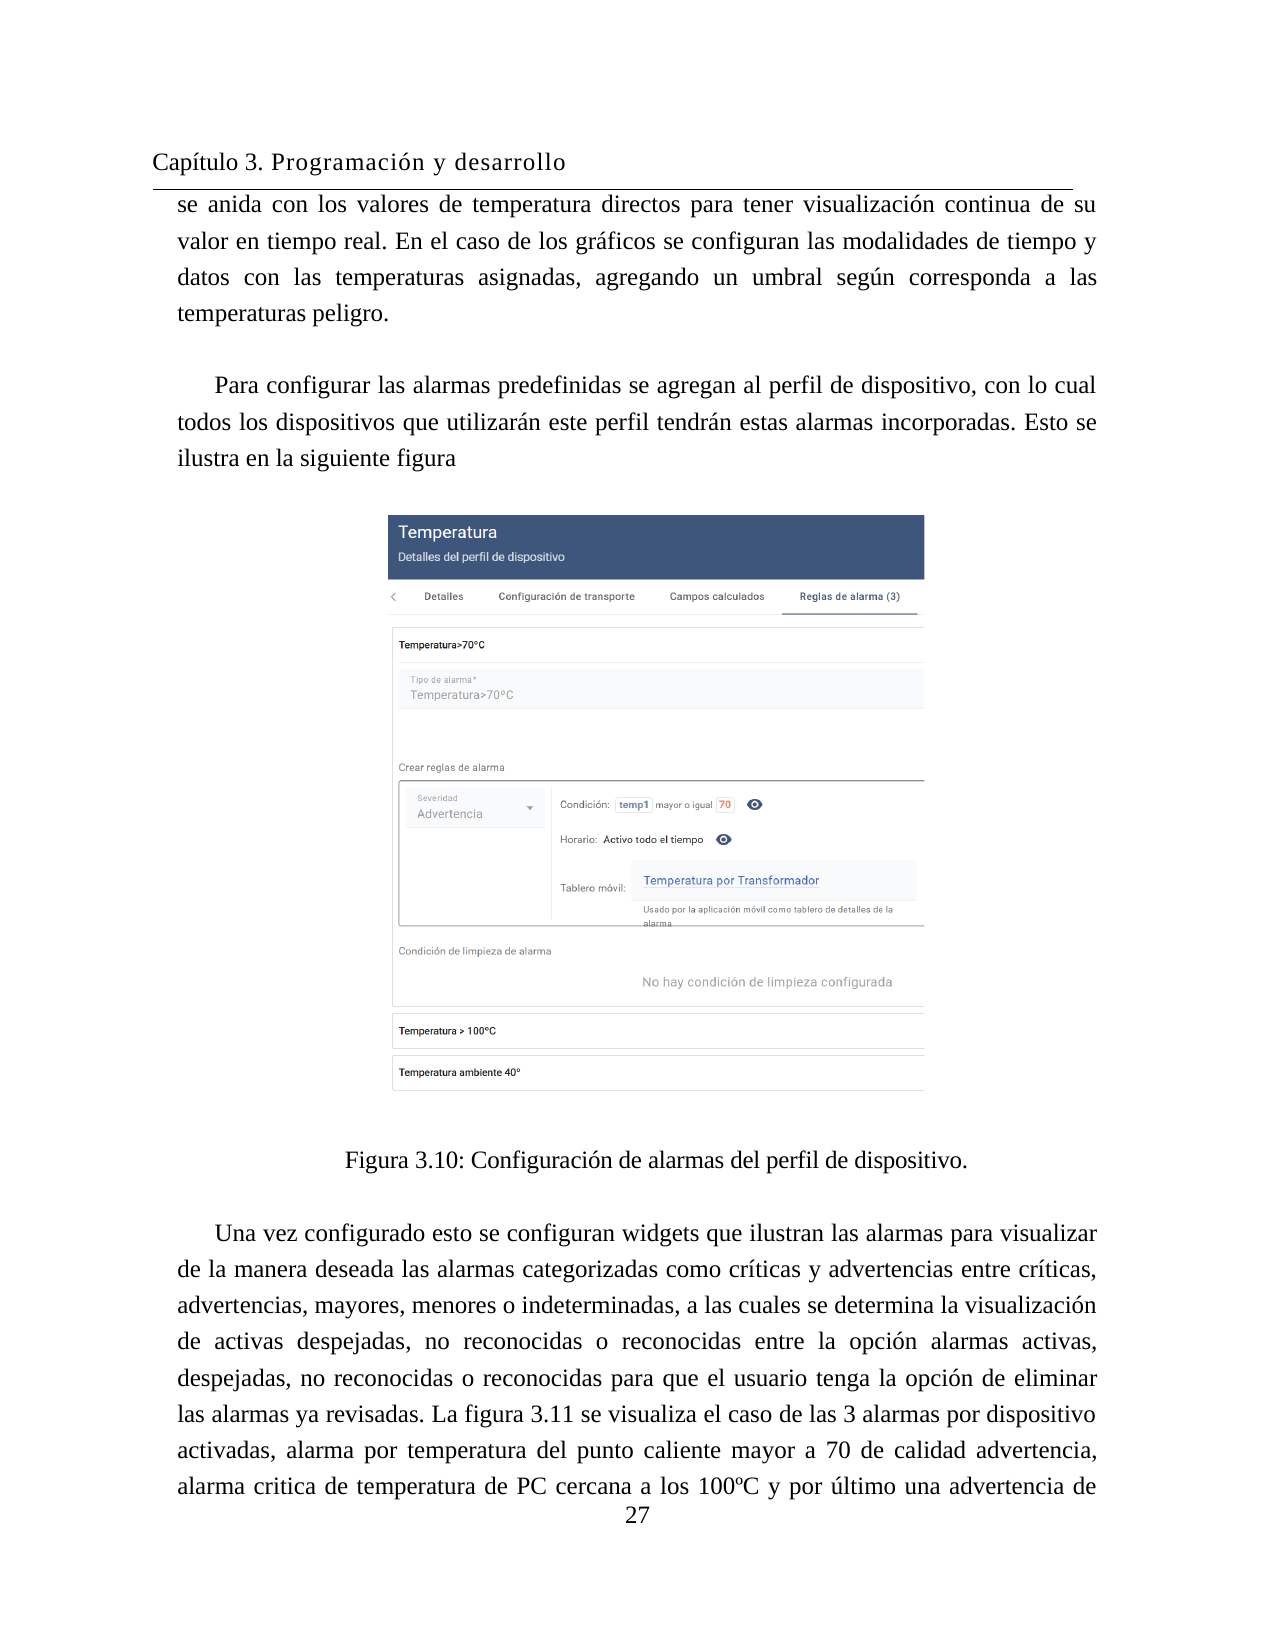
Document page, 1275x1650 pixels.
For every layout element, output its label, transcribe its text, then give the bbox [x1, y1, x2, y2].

text Figura 3.10: Configuración de alarmas del perfil de dispositivo. [177, 1146, 1098, 1174]
picture [388, 515, 925, 1102]
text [177, 1218, 1098, 1500]
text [177, 189, 1098, 327]
text Para configurar las alarmas predefinidas se agregan al perfil de dispositivo, con lo cual todos los dispositivos que utilizarán este perfil tendrán estas alarmas incorporadas. Esto se ilustra en la siguiente figura [177, 371, 1098, 472]
